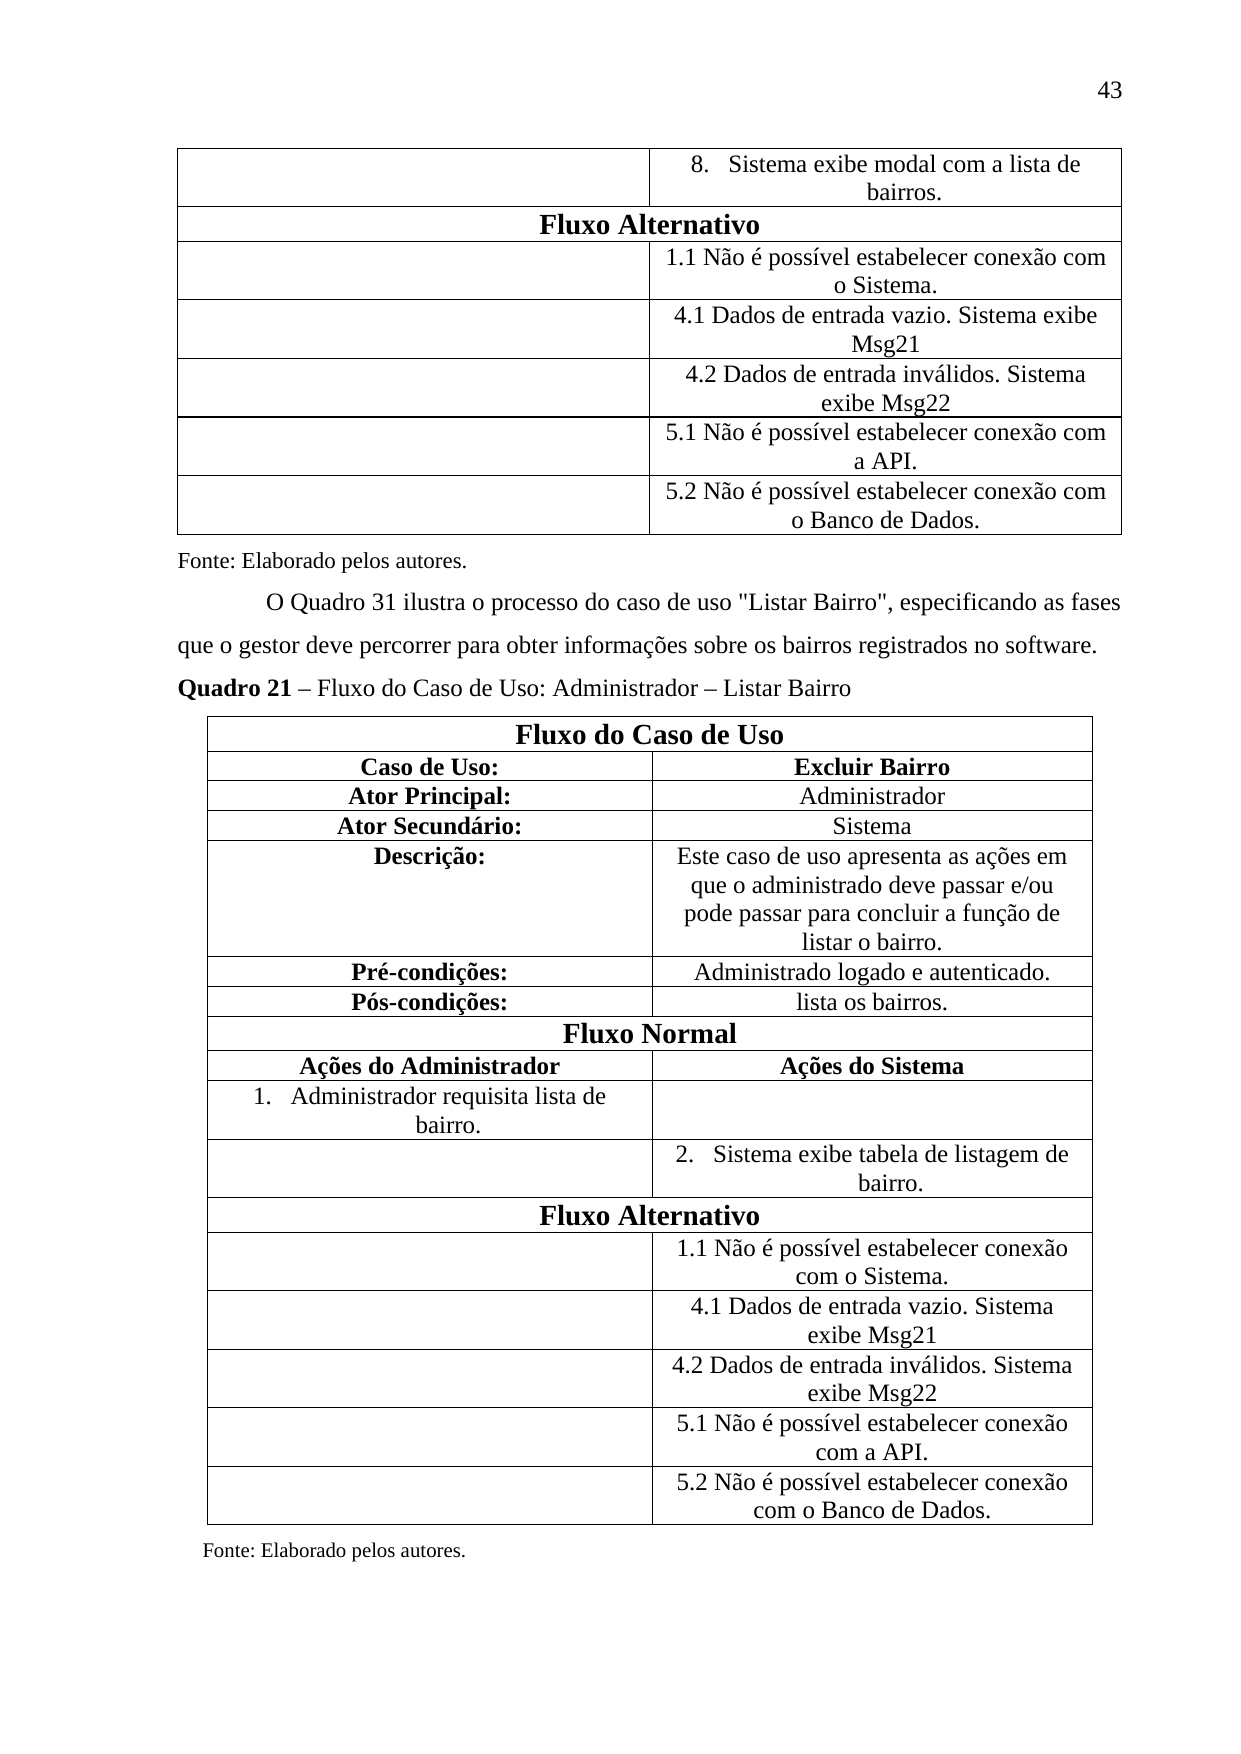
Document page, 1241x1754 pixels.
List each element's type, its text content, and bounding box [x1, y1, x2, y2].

table_cell Administrador requisita lista de bairro. [208, 1081, 652, 1138]
table_cell [208, 1350, 652, 1407]
table_cell Administrador [653, 781, 1092, 810]
table_cell [653, 1081, 1092, 1138]
table_cell [178, 300, 649, 358]
text Fonte: Elaborado pelos autores. [177, 547, 1122, 573]
table_cell 1.1 Não é possível estabelecer conexão com o Sistema. [653, 1233, 1092, 1290]
text O Quadro 31 ilustra o processo do caso de uso "Listar Bairro", especificando as fases que o gestor deve percorrer para obter informações sobre os bairros registrados no software. [177, 587, 1122, 658]
table_cell Pré-condições: [208, 957, 652, 986]
table_cell [178, 149, 649, 206]
table_cell 4.1 Dados de entrada vazio. Sistema exibe Msg21 [653, 1291, 1092, 1349]
table_cell [208, 1140, 652, 1197]
table_cell [178, 418, 649, 475]
table_cell Ações do Sistema [653, 1051, 1092, 1080]
table_cell 5.1 Não é possível estabelecer conexão com a API. [653, 1408, 1092, 1466]
table_cell 5.2 Não é possível estabelecer conexão com o Banco de Dados. [653, 1467, 1092, 1524]
table_cell [208, 1233, 652, 1290]
table_cell 1.1 Não é possível estabelecer conexão com o Sistema. [650, 242, 1121, 299]
table_cell 4.2 Dados de entrada inválidos. Sistema exibe Msg22 [650, 359, 1121, 416]
table_cell Fluxo Alternativo [208, 1198, 1092, 1232]
table_cell 5.2 Não é possível estabelecer conexão com o Banco de Dados. [650, 476, 1121, 533]
table_cell [178, 476, 649, 533]
table_cell Administrado logado e autenticado. [653, 957, 1092, 986]
table_cell [208, 1467, 652, 1524]
table_cell [208, 1408, 652, 1466]
table_cell Ator Principal: [208, 781, 652, 810]
table_cell Excluir Bairro [653, 752, 1092, 780]
table_cell Sistema [653, 811, 1092, 840]
table_cell lista os bairros. [653, 987, 1092, 1016]
table_cell Fluxo Alternativo [178, 207, 1121, 241]
table_cell 4.2 Dados de entrada inválidos. Sistema exibe Msg22 [653, 1350, 1092, 1407]
table_cell Este caso de uso apresenta as ações em que o administrado deve passar e/ou pode passar para concluir a função de listar o bairro. [653, 841, 1092, 956]
table_cell Caso de Uso: [208, 752, 652, 780]
text Fonte: Elaborado pelos autores. [177, 1538, 1122, 1562]
table_cell Ações do Administrador [208, 1051, 652, 1080]
table_cell 5.1 Não é possível estabelecer conexão com a API. [650, 418, 1121, 475]
table_cell Pós-condições: [208, 987, 652, 1016]
table_cell 4.1 Dados de entrada vazio. Sistema exibe Msg21 [650, 300, 1121, 358]
table_cell Sistema exibe modal com a lista de bairros. [650, 149, 1121, 206]
table_cell [178, 242, 649, 299]
table_cell Sistema exibe tabela de listagem de bairro. [653, 1140, 1092, 1197]
table_cell [178, 359, 649, 416]
table_cell Ator Secundário: [208, 811, 652, 840]
text Quadro – Fluxo do Caso de Uso: Administrador – Listar Bairro [177, 673, 1122, 702]
table_cell Fluxo Normal [208, 1017, 1092, 1050]
table_cell Descrição: [208, 841, 652, 956]
table_header Fluxo do Caso de Uso [208, 717, 1092, 751]
table_cell [208, 1291, 652, 1349]
